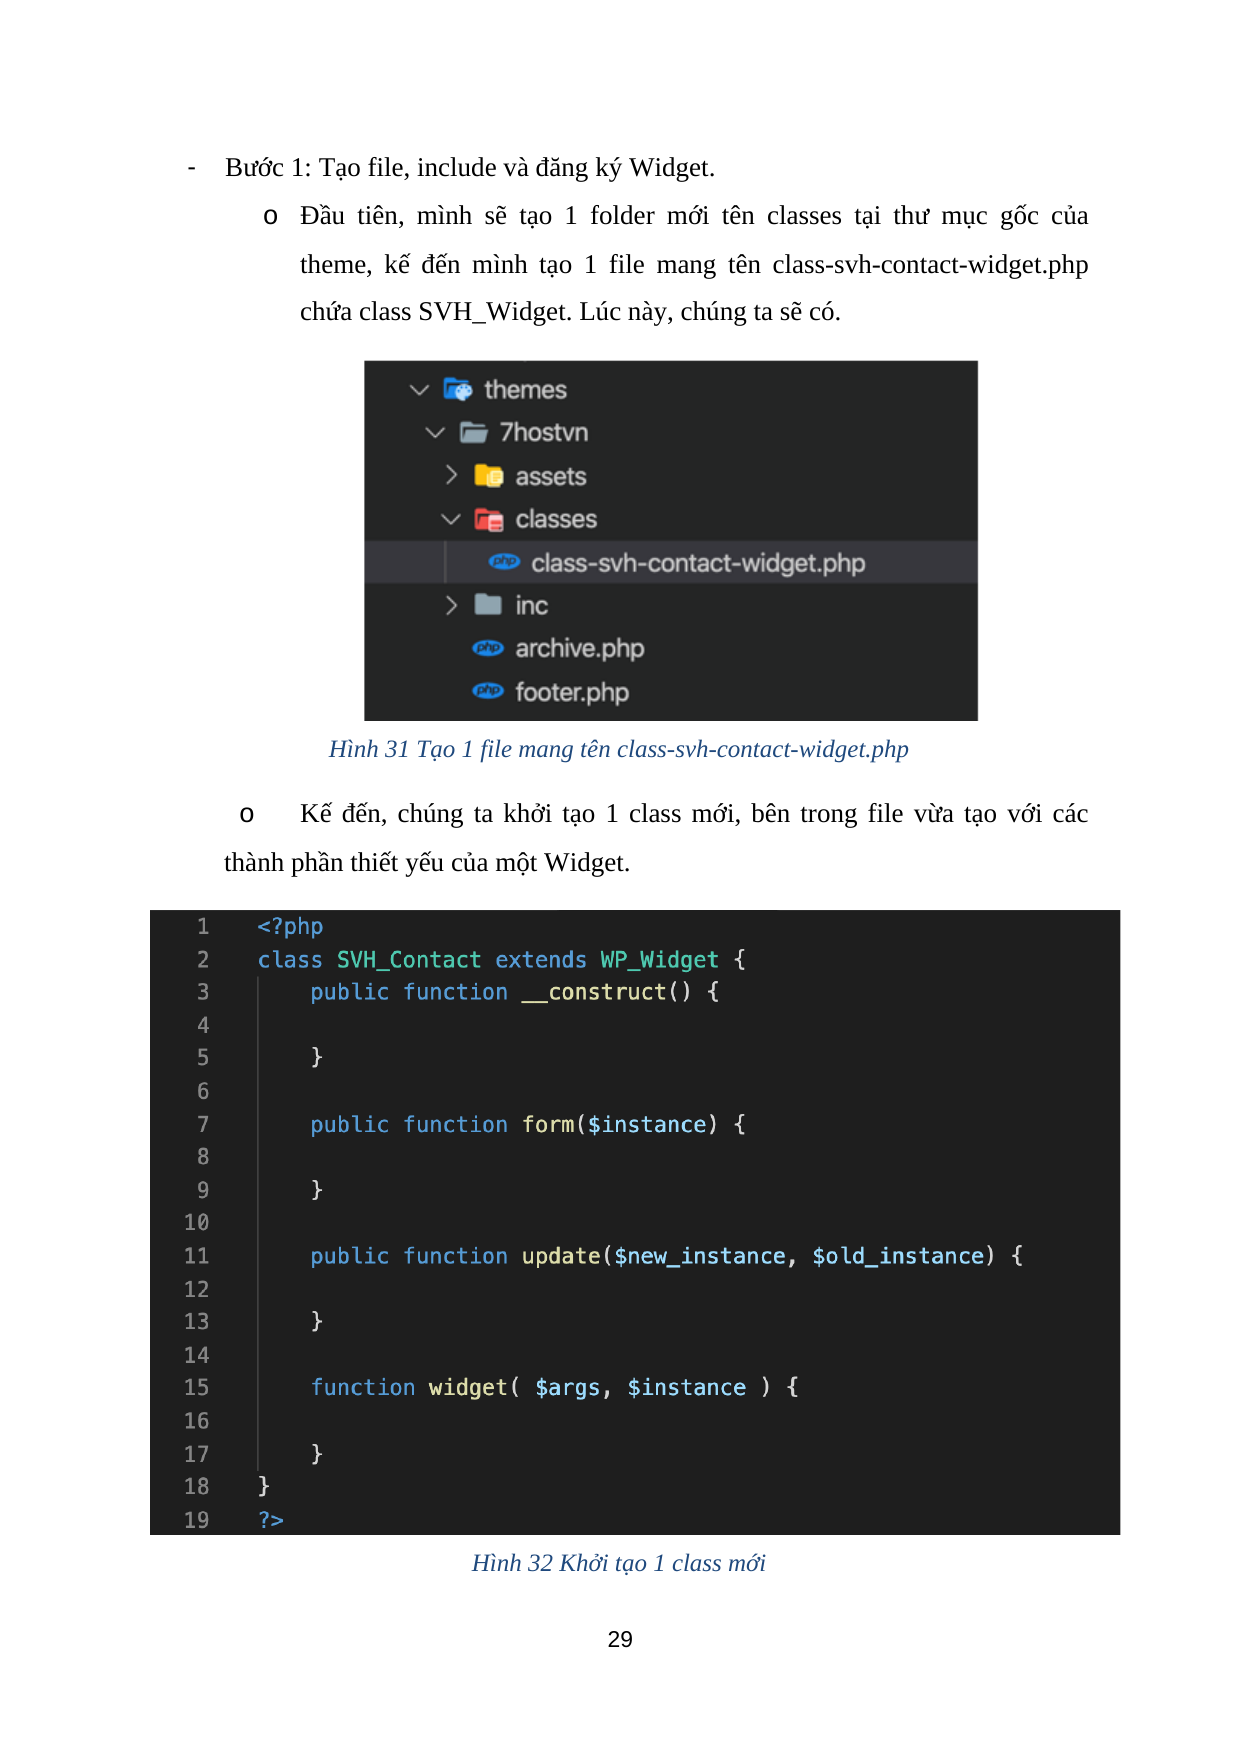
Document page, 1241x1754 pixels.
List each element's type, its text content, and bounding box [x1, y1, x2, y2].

picture [361, 358, 992, 721]
picture [150, 910, 1121, 1535]
text Hình 31 Tạo 1 file mang tên class-svh-contact-widget.php [150, 734, 1090, 762]
list Đầu tiên, mình sẽ tạo 1 folder mới tên classes tại thư mục gốc của theme, kế đến mình tạo 1 file mang tên class-svh-contact-widget.php chứa class SVH_Widget. Lúc này, chúng ta sẽ có. [262, 199, 1090, 326]
list Bước 1: Tạo file, include và đăng ký Widget. [187, 150, 1090, 183]
text Hình 32 Khởi tạo 1 class mới [150, 1548, 1090, 1576]
list Kế đến, chúng ta khởi tạo 1 class mới, bên trong file vừa tạo với các thành phần thiết yếu của một Widget. [224, 798, 1090, 878]
